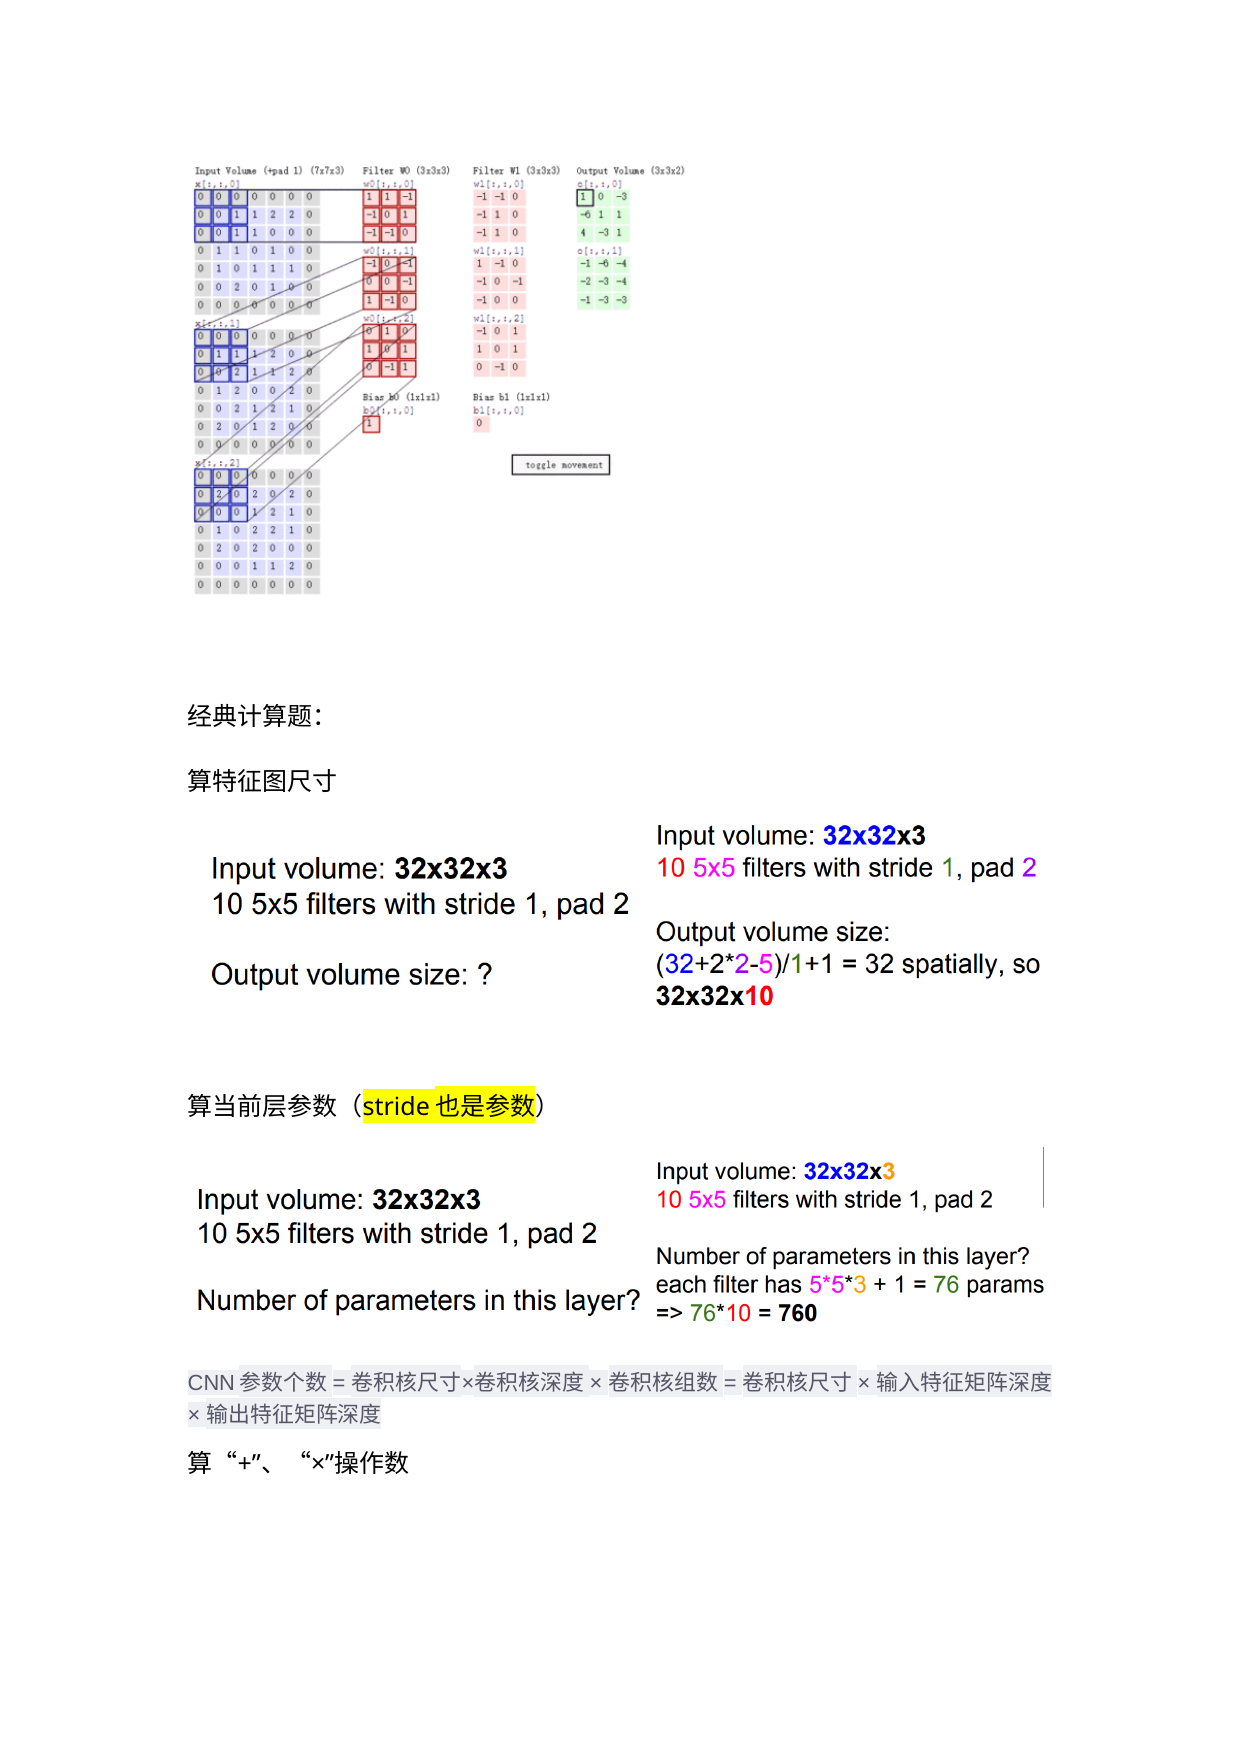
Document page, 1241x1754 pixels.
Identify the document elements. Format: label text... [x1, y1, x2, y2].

picture [187, 812, 1052, 1049]
text 算“+”、“×”操作数 [187, 1429, 1053, 1494]
text 算特征图尺寸 [187, 747, 1053, 812]
text 经典计算题： [187, 682, 1053, 747]
picture [187, 162, 805, 657]
text CNN参数个数 = 卷积核尺寸×卷积核深度 × 卷积核组数 = 卷积核尺寸 × 输入特征矩阵深度 × 输出特征矩阵深度 [187, 1364, 1053, 1429]
text 算当前层参数（stride也是参数） [187, 1072, 1053, 1137]
picture [187, 1137, 1047, 1353]
